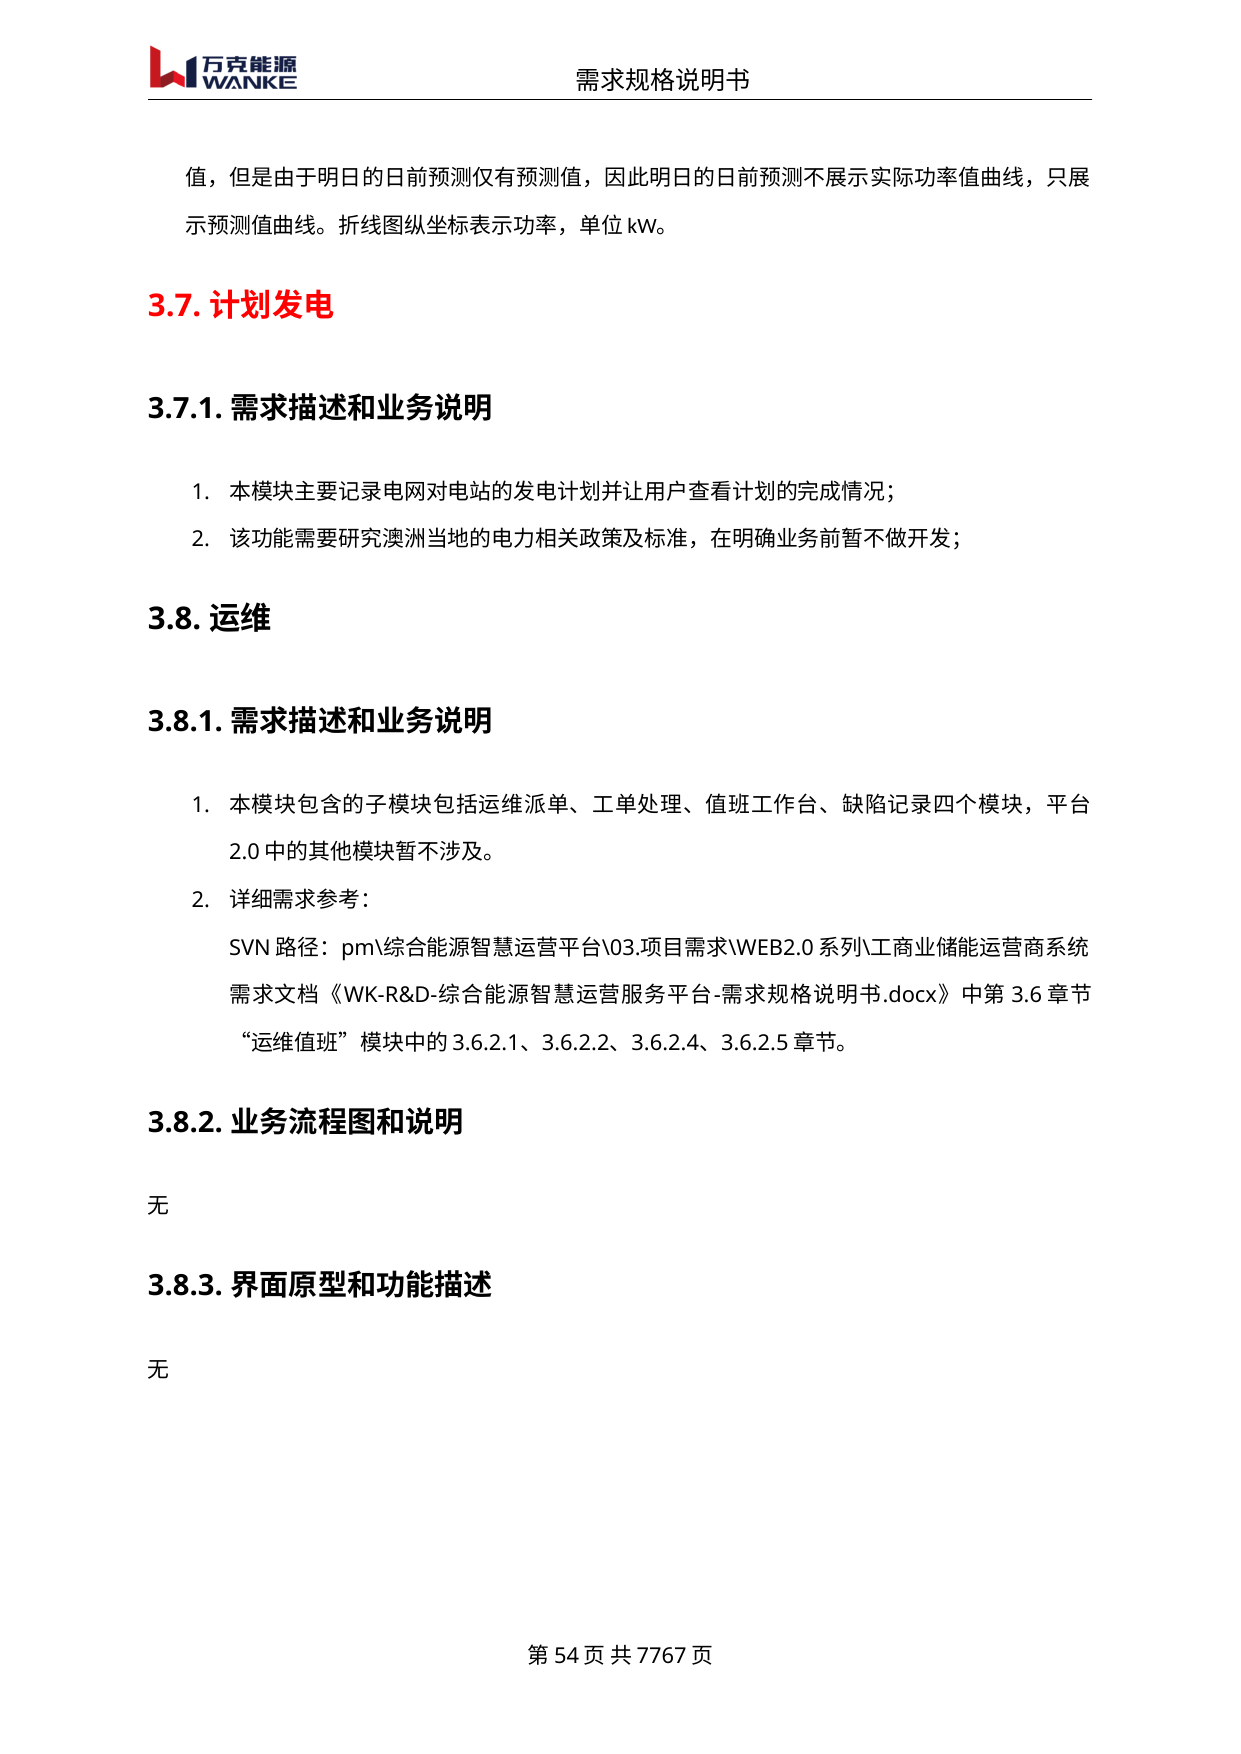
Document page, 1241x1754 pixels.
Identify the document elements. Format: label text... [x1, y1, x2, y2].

list 详细需求参考： [191, 882, 1092, 914]
subtitle 界面原型和功能描述 [148, 1251, 1092, 1316]
subtitle 需求描述和业务说明 [148, 373, 1092, 438]
list 需求文档《WK-R&D-综合能源智慧运营服务平台-需求规格说明书.docx》中第3.6章节“运维值班”模块中的3.6.2.1、3.6.2.2、3.6.2.4、3.6.2.5章节。 [229, 977, 1092, 1056]
text 无 [148, 1351, 1092, 1384]
subtitle 运维 [148, 584, 1092, 649]
list SVN路径：pm\综合能源智慧运营平台\03.项目需求\WEB2.0系列\工商业储能运营商系统 [229, 929, 1092, 961]
subtitle 需求描述和业务说明 [148, 686, 1092, 751]
list 本模块主要记录电网对电站的发电计划并让用户查看计划的完成情况； [191, 474, 1092, 506]
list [185, 159, 1092, 240]
picture [147, 44, 300, 90]
subtitle 计划发电 [148, 271, 1092, 336]
text 无 [148, 1188, 1092, 1220]
list 本模块包含的子模块包括运维派单、工单处理、值班工作台、缺陷记录四个模块，平台2.0中的其他模块暂不涉及。 [191, 787, 1092, 866]
subtitle 业务流程图和说明 [148, 1087, 1092, 1152]
list 该功能需要研究澳洲当地的电力相关政策及标准，在明确业务前暂不做开发； [191, 521, 1092, 553]
